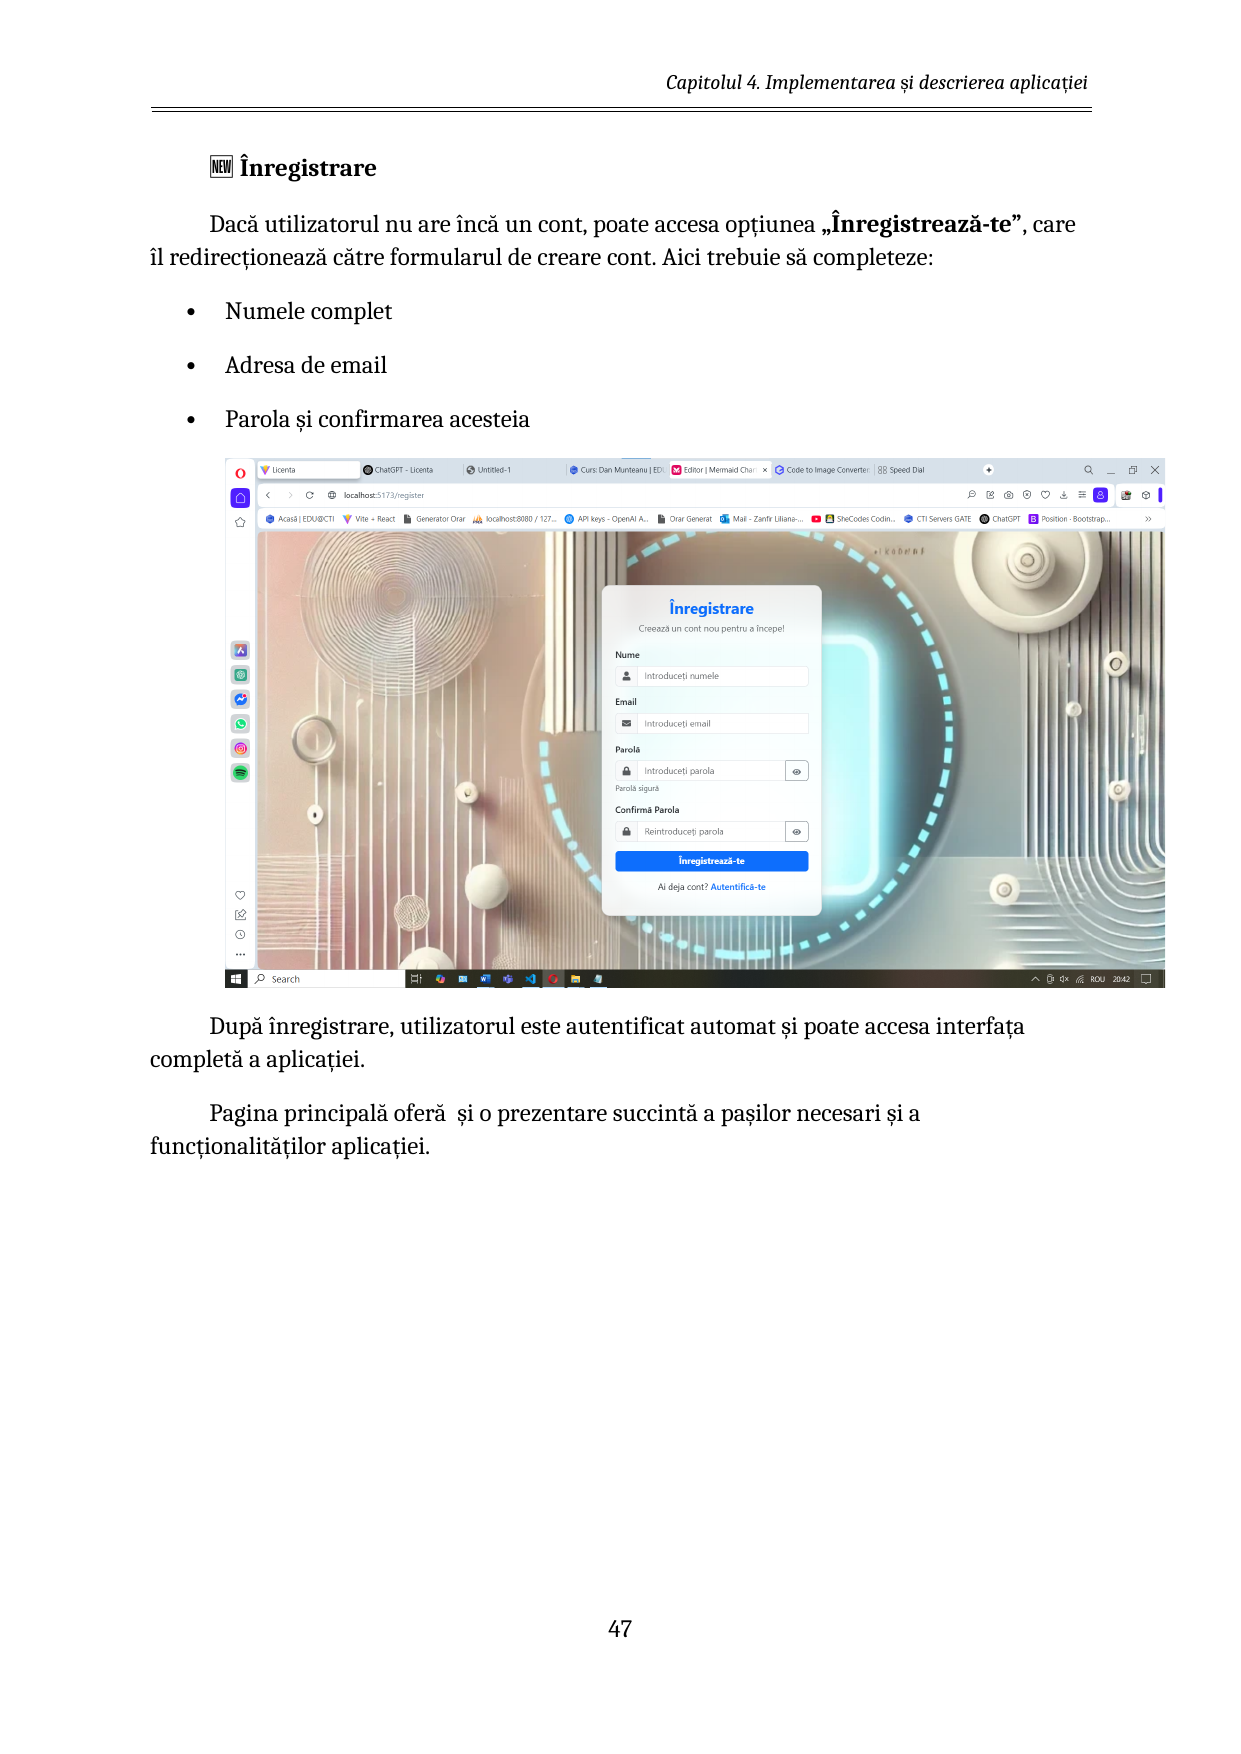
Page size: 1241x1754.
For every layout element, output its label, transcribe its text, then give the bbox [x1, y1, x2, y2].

list Parola și confirmarea acesteia [187, 404, 1090, 433]
text Dacă utilizatorul nu are încă un cont, poate accesa opțiunea „Înregistrează-te”, care îl redirecționează către formularul de creare cont. Aici trebuie să completeze: [150, 210, 1090, 272]
text Pagina principală oferă și o prezentare succintă a pașilor necesari și a funcționalităților aplicației. [150, 1099, 1090, 1161]
text După înregistrare, utilizatorul este autentificat automat și poate accesa interfața completă a aplicației. [150, 1012, 1090, 1074]
list Numele complet [187, 297, 1090, 326]
text 🆕 Înregistrare [150, 150, 1090, 184]
list Adresa de email [187, 351, 1090, 379]
picture [225, 458, 1166, 988]
